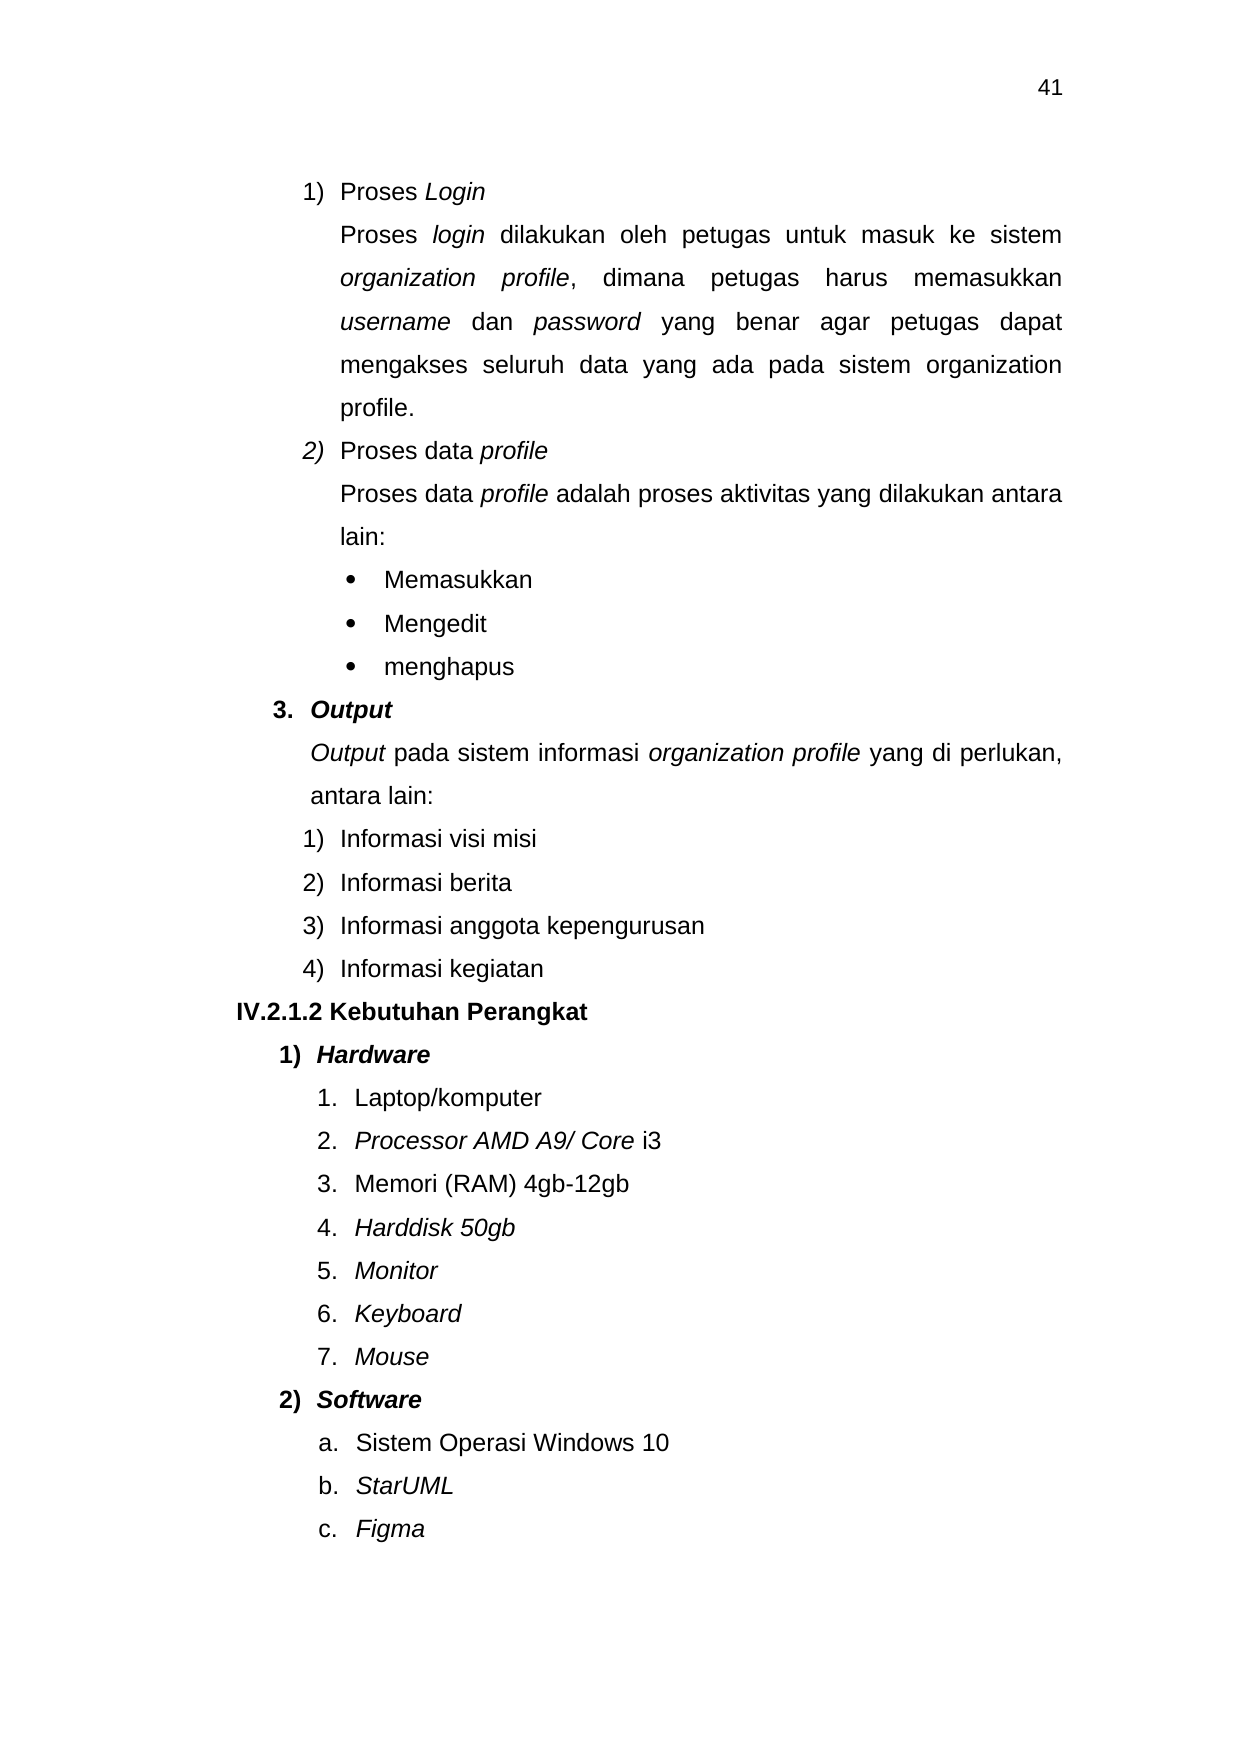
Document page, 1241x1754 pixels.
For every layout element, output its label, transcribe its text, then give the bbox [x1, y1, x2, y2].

subtitle Kebutuhan Perangkat [236, 997, 1063, 1026]
list Output pada sistem informasi organization profile yang di perlukan, antara lain: [310, 738, 1063, 810]
list Monitor [317, 1256, 1063, 1284]
list Informasi anggota kepengurusan [302, 911, 1063, 939]
list Memasukkan [346, 565, 1063, 594]
list Sistem Operasi Windows 10 [318, 1428, 1063, 1457]
list Proses login dilakukan oleh petugas untuk masuk ke sistem organization profile, dimana petugas harus memasukkan username dan password yang benar agar petugas dapat mengakses seluruh data yang ada pada sistem organization profile. [340, 220, 1063, 422]
list Keyboard [317, 1299, 1063, 1327]
list Hardware [279, 1040, 1063, 1069]
list Figma [318, 1514, 1063, 1543]
list Harddisk 50gb [317, 1212, 1063, 1241]
list Mouse [317, 1342, 1063, 1371]
list Informasi kegiatan [302, 954, 1063, 982]
list Memori (RAM) 4gb-12gb [317, 1169, 1063, 1198]
list Proses data profile adalah proses aktivitas yang dilakukan antara lain: [340, 479, 1063, 551]
list Laptop/komputer [317, 1083, 1063, 1112]
list menghapus [346, 652, 1063, 681]
list Informasi visi misi [302, 824, 1063, 853]
list Informasi berita [302, 867, 1063, 896]
list Proses Login [302, 177, 1063, 206]
list Software [279, 1385, 1063, 1414]
list StarUML [318, 1471, 1063, 1500]
list Output [273, 695, 1063, 724]
list Processor AMD A9/ Core i3 [317, 1126, 1063, 1155]
list Mengedit [346, 608, 1063, 637]
list Proses data profile [302, 436, 1063, 465]
